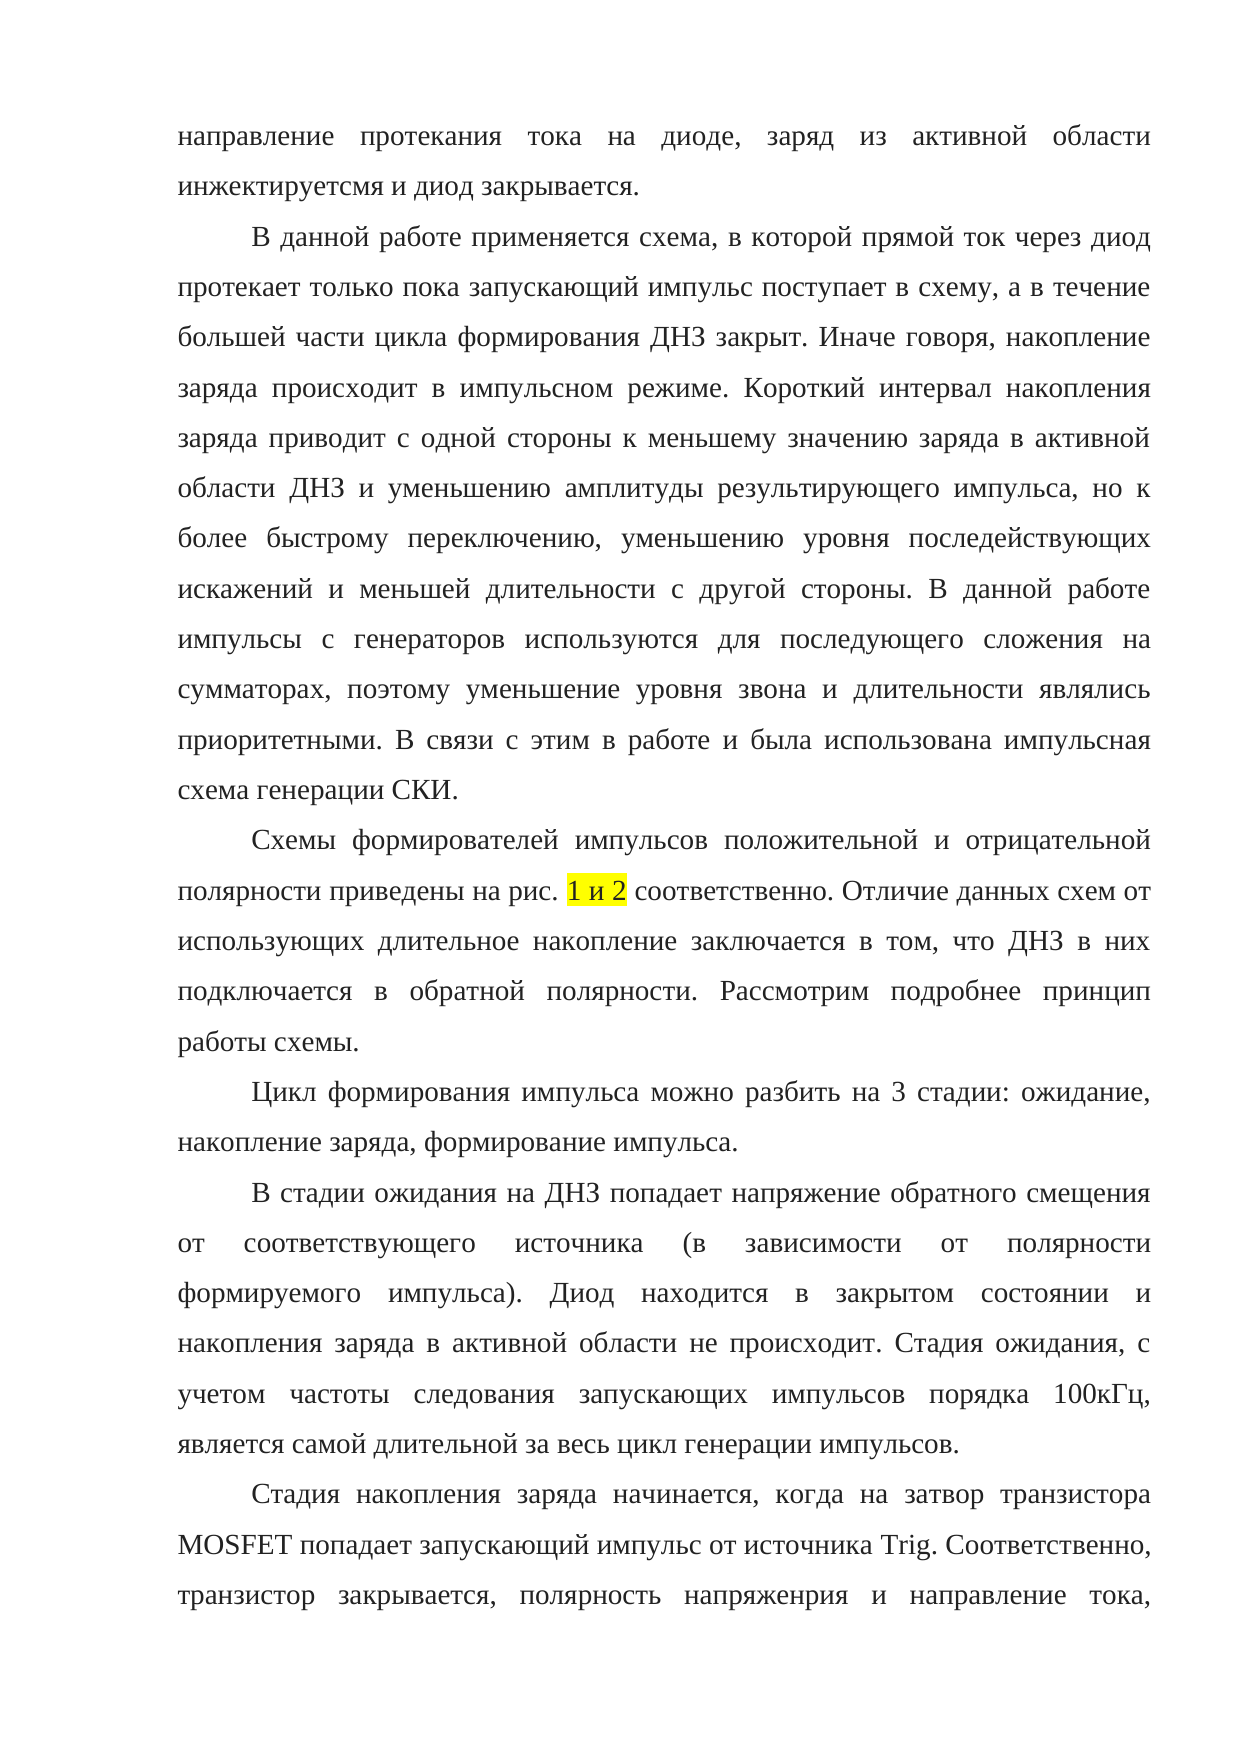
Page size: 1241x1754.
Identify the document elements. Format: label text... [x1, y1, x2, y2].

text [177, 118, 1152, 202]
text Схемы формирователей импульсов положительной и отрицательной полярности приведены на рис. 1 и 2 соответственно. Отличие данных схем от использующих длительное накопление заключается в том, что ДНЗ в них подключается в обратной полярности. Рассмотрим подробнее принцип работы схемы. [177, 822, 1152, 1057]
text Цикл формирования импульса можно разбить на 3 стадии: ожидание, накопление заряда, формирование импульса. [177, 1074, 1152, 1158]
text В данной работе применяется схема, в которой прямой ток через диод протекает только пока запускающий импульс поступает в схему, а в течение большей части цикла формирования ДНЗ закрыт. Иначе говоря, накопление заряда происходит в импульсном режиме. Короткий интервал накопления заряда приводит с одной стороны к меньшему значению заряда в активной области ДНЗ и уменьшению амплитуды результирующего импульса, но к более быстрому переключению, уменьшению уровня последействующих искажений и меньшей длительности с другой стороны. В данной работе импульсы с генераторов используются для последующего сложения на сумматорах, поэтому уменьшение уровня звона и длительности являлись приоритетными. В связи с этим в работе и была использована импульсная схема генерации СКИ. [177, 219, 1152, 806]
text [177, 1477, 1152, 1611]
text В стадии ожидания на ДНЗ попадает напряжение обратного смещения от соответствующего источника (в зависимости от полярности формируемого импульса). Диод находится в закрытом состоянии и накопления заряда в активной области не происходит. Стадия ожидания, с учетом частоты следования запускающих импульсов порядка 100кГц, является самой длительной за весь цикл генерации импульсов. [177, 1175, 1152, 1460]
